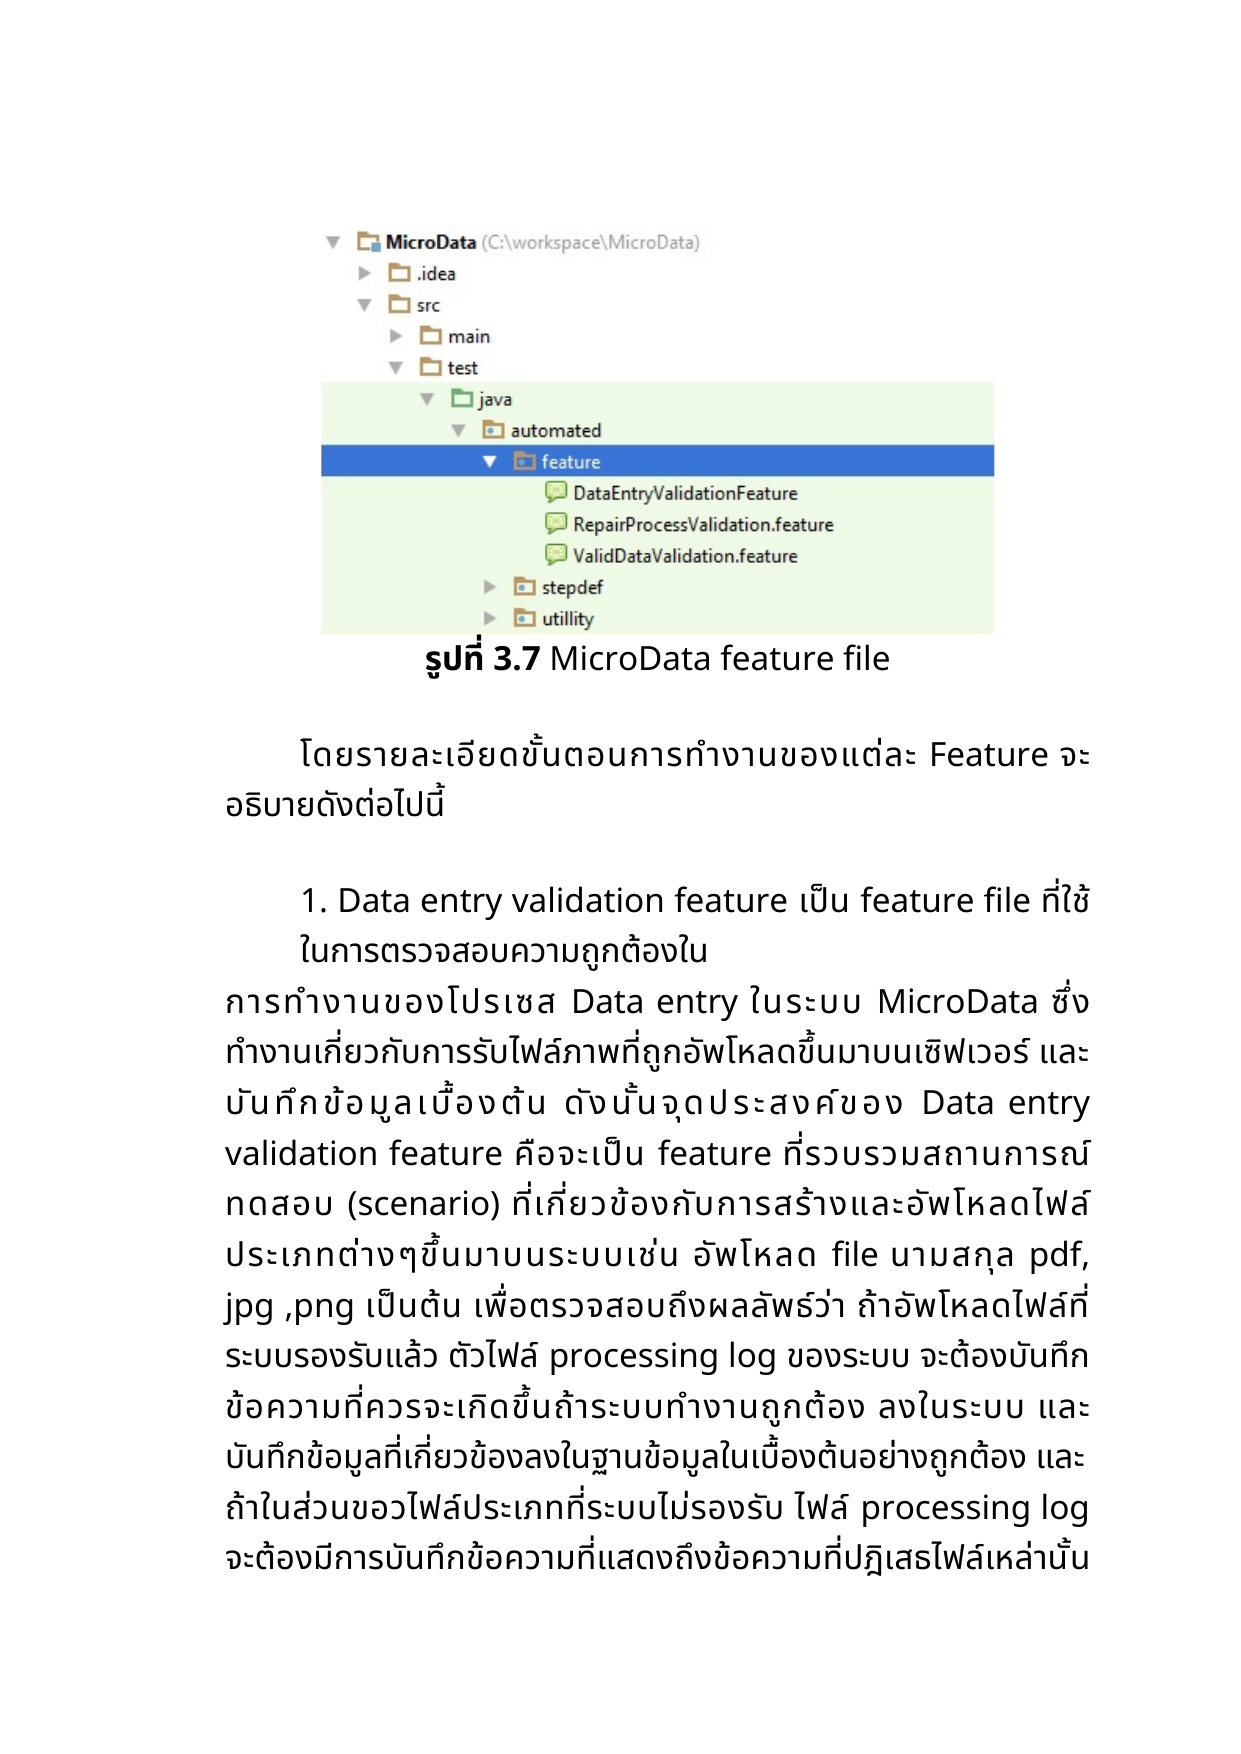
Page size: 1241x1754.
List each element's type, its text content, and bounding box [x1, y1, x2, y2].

text โดยรายละเอียดขั้นตอนการทำงานของแต่ละ Feature จะอธิบายดังต่อไปนี้ [225, 730, 1090, 831]
text 1. Data entry validation feature เป็น feature file ที่ใช้ในการตรวจสอบความถูกต้องใน [300, 877, 1090, 978]
picture [321, 225, 995, 635]
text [225, 978, 1090, 1584]
text รูปที่ 3.7 MicroData feature file [225, 634, 1090, 685]
